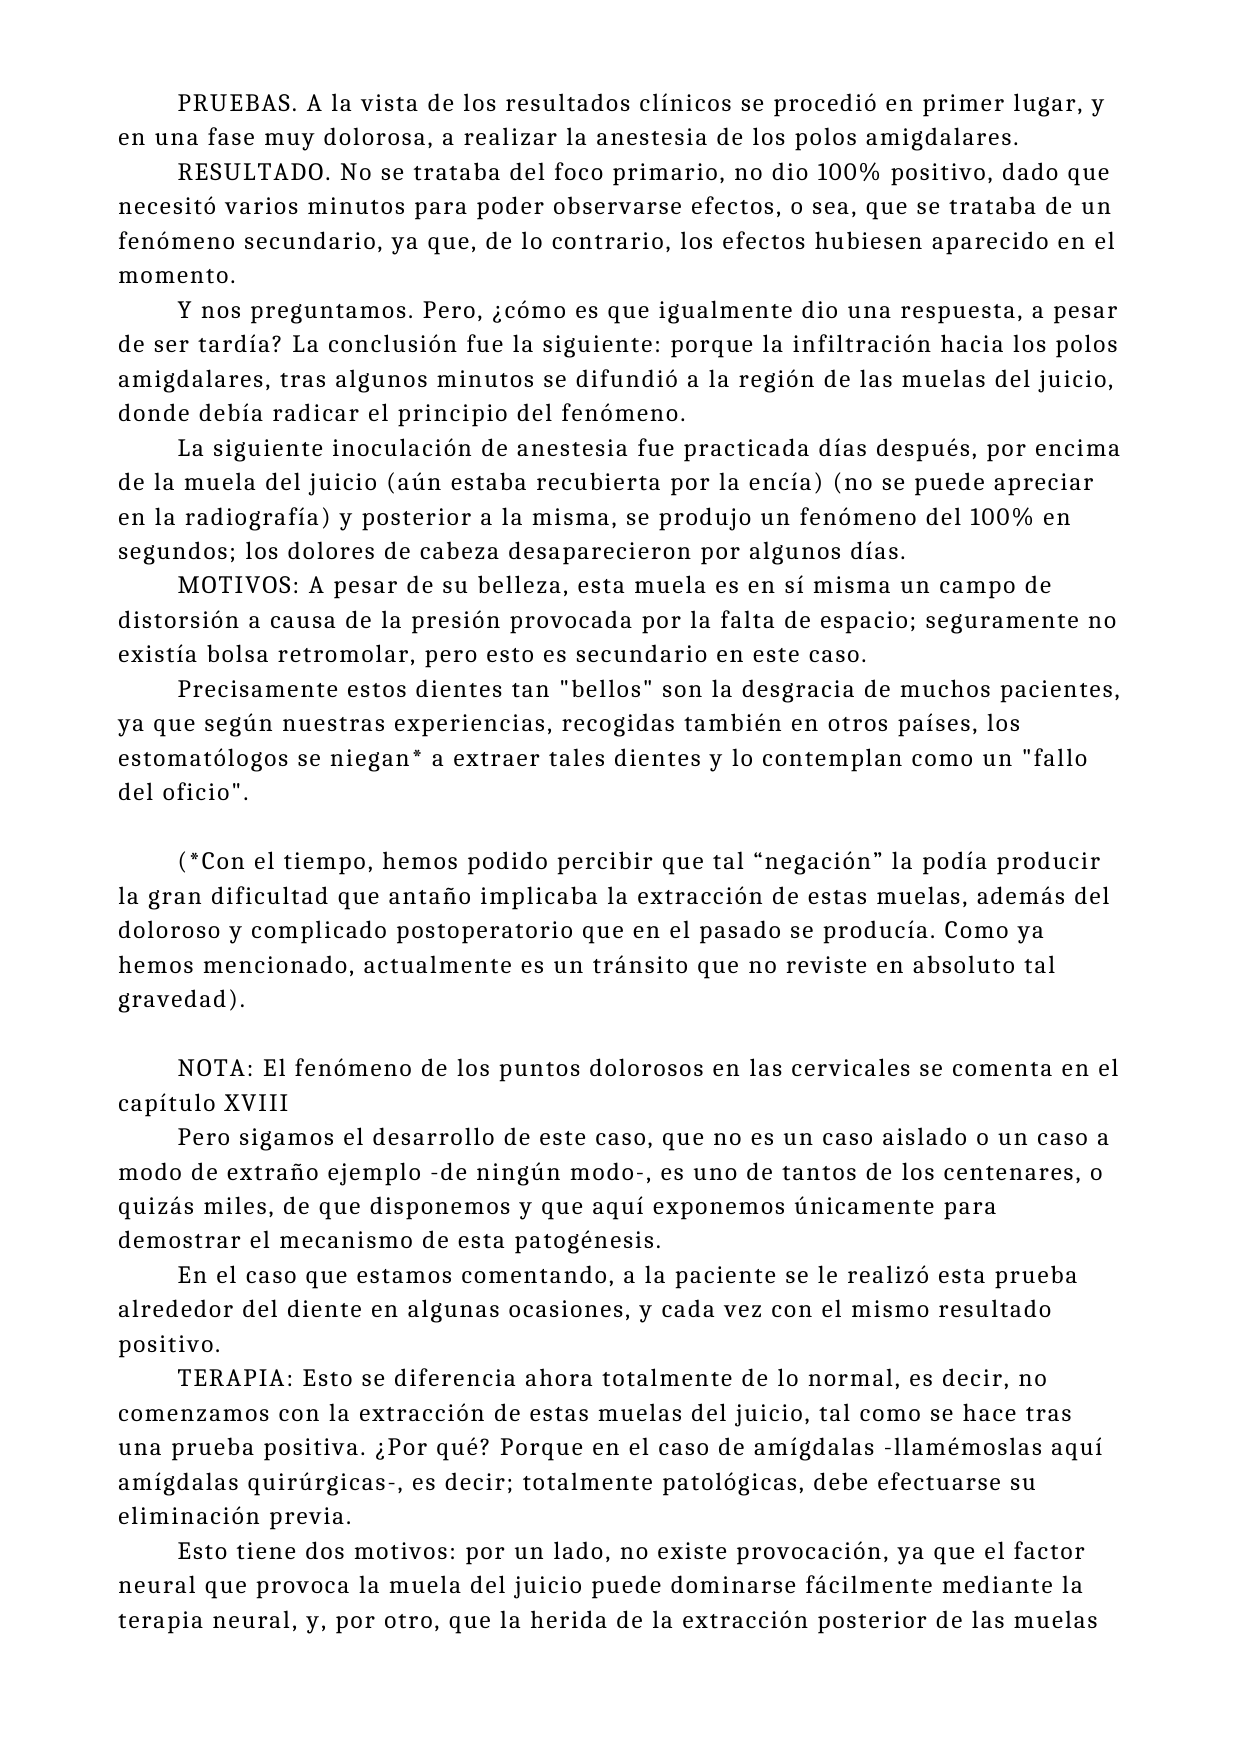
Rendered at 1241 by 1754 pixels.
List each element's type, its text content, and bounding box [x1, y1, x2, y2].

text Pero sigamos el desarrollo de este caso, que no es un caso aislado o un caso a modo de extraño ejemplo -de ningún modo-, es uno de tantos de los centenares, o quizás miles, de que disponemos y que aquí exponemos únicamente para demostrar el mecanismo de esta patogénesis. [118, 1123, 1122, 1255]
text (*Con el tiempo, hemos podido percibir que tal “negación” la podía producir la gran dificultad que antaño implicaba la extracción de estas muelas, además del doloroso y complicado postoperatorio que en el pasado se producía. Como ya hemos mencionado, actualmente es un tránsito que no reviste en absoluto tal gravedad). [118, 847, 1122, 1014]
text Y nos preguntamos. Pero, ¿cómo es que igualmente dio una respuesta, a pesar de ser tardía? La conclusión fue la siguiente: porque la infiltración hacia los polos amigdalares, tras algunos minutos se difundió a la región de las muelas del juicio, donde debía radicar el principio del fenómeno. [118, 296, 1122, 428]
text PRUEBAS. A la vista de los resultados clínicos se procedió en primer lugar, y en una fase muy dolorosa, a realizar la anestesia de los polos amigdalares. [118, 89, 1122, 152]
text Precisamente estos dientes tan "bellos" son la desgracia de muchos pacientes, ya que según nuestras experiencias, recogidas también en otros países, los estomatólogos se niegan* a extraer tales dientes y lo contemplan como un "fallo del oficio". [118, 675, 1122, 807]
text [118, 1537, 1122, 1634]
text NOTA: El fenómeno de los puntos dolorosos en las cervicales se comenta en el capítulo XVIII [118, 1054, 1122, 1117]
text La siguiente inoculación de anestesia fue practicada días después, por encima de la muela del juicio (aún estaba recubierta por la encía) (no se puede apreciar en la radiografía) y posterior a la misma, se produjo un fenómeno del 100% en segundos; los dolores de cabeza desaparecieron por algunos días. [118, 433, 1122, 566]
text En el caso que estamos comentando, a la paciente se le realizó esta prueba alrededor del diente en algunas ocasiones, y cada vez con el mismo resultado positivo. [118, 1261, 1122, 1359]
text TERAPIA: Esto se diferencia ahora totalmente de lo normal, es decir, no comenzamos con la extracción de estas muelas del juicio, tal como se hace tras una prueba positiva. ¿Por qué? Porque en el caso de amígdalas -llamémoslas aquí amígdalas quirúrgicas-, es decir; totalmente patológicas, debe efectuarse su eliminación previa. [118, 1364, 1122, 1531]
text MOTIVOS: A pesar de su belleza, esta muela es en sí misma un campo de distorsión a causa de la presión provocada por la falta de espacio; seguramente no existía bolsa retromolar, pero esto es secundario en este caso. [118, 571, 1122, 669]
text RESULTADO. No se trataba del foco primario, no dio 100% positivo, dado que necesitó varios minutos para poder observarse efectos, o sea, que se trataba de un fenómeno secundario, ya que, de lo contrario, los efectos hubiesen aparecido en el momento. [118, 158, 1122, 290]
